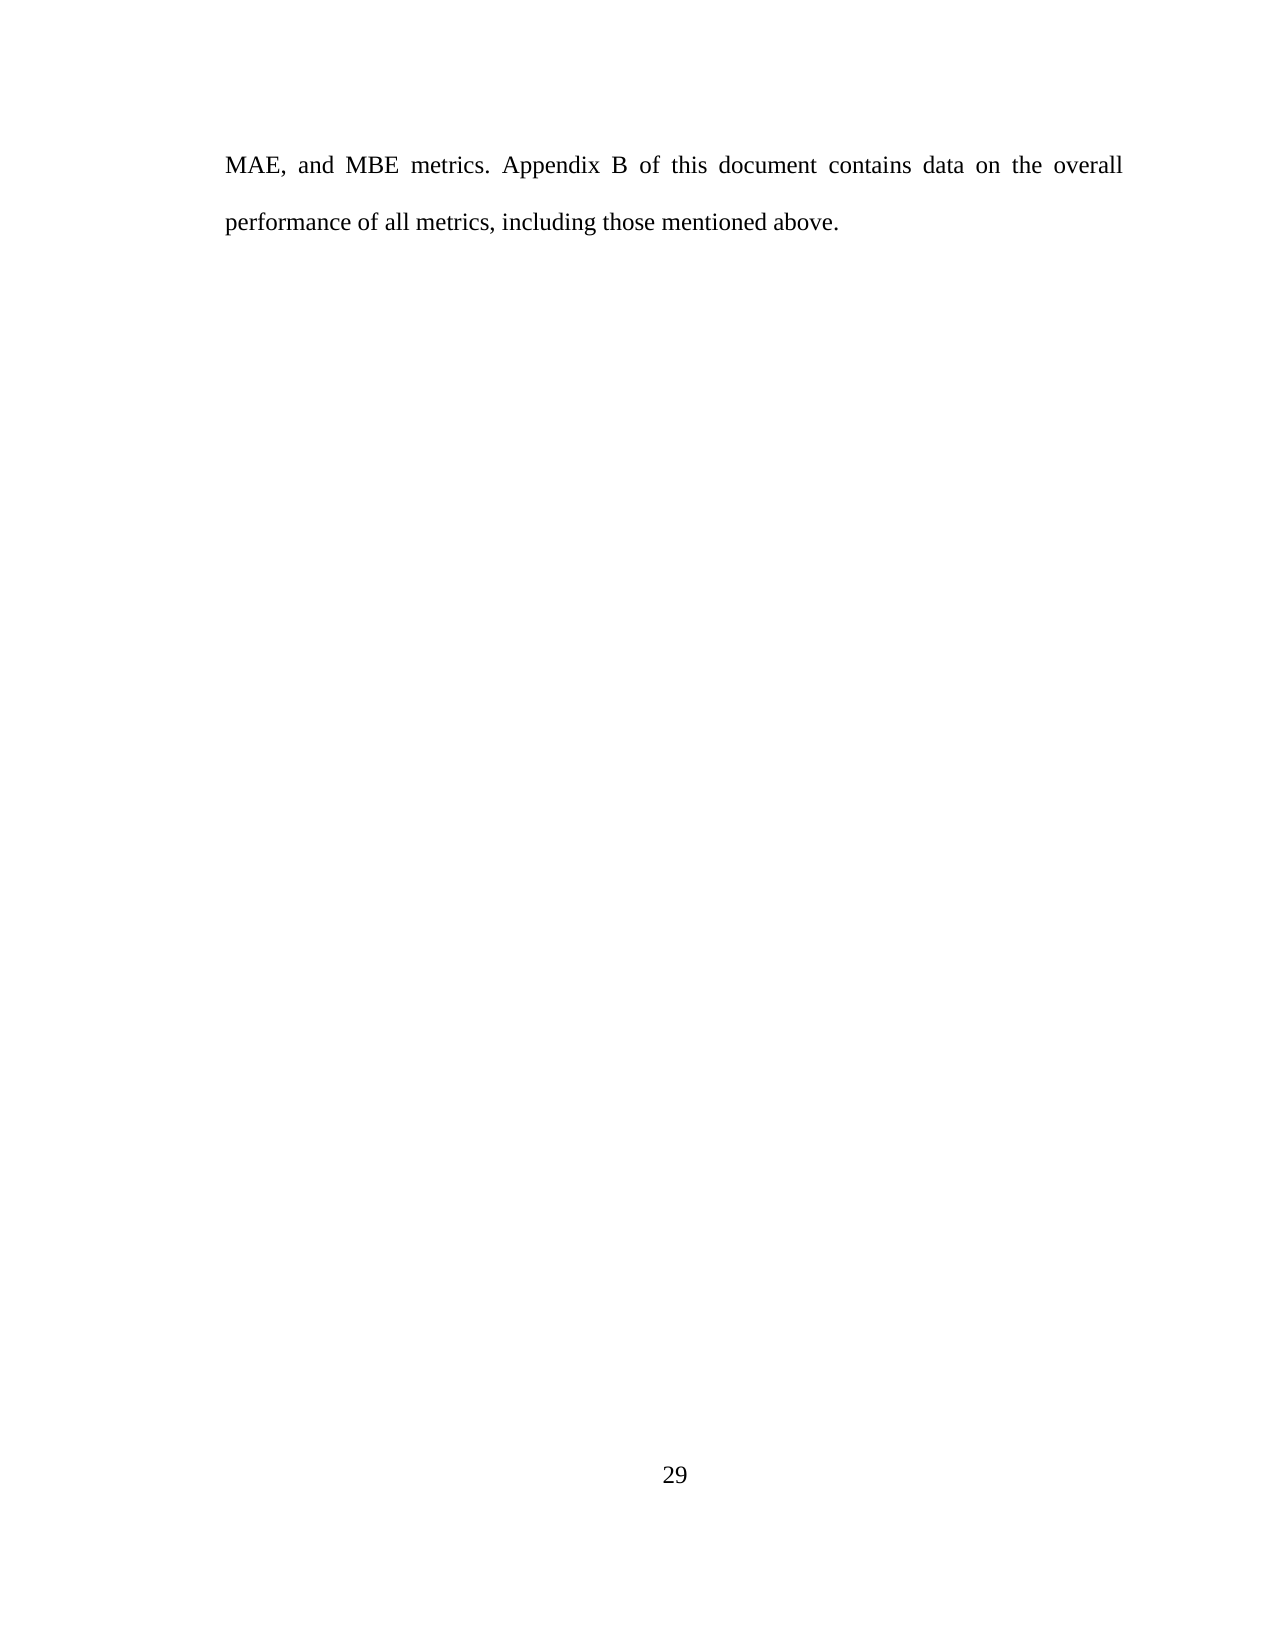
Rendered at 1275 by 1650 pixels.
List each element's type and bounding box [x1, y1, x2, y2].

text [225, 150, 1125, 236]
